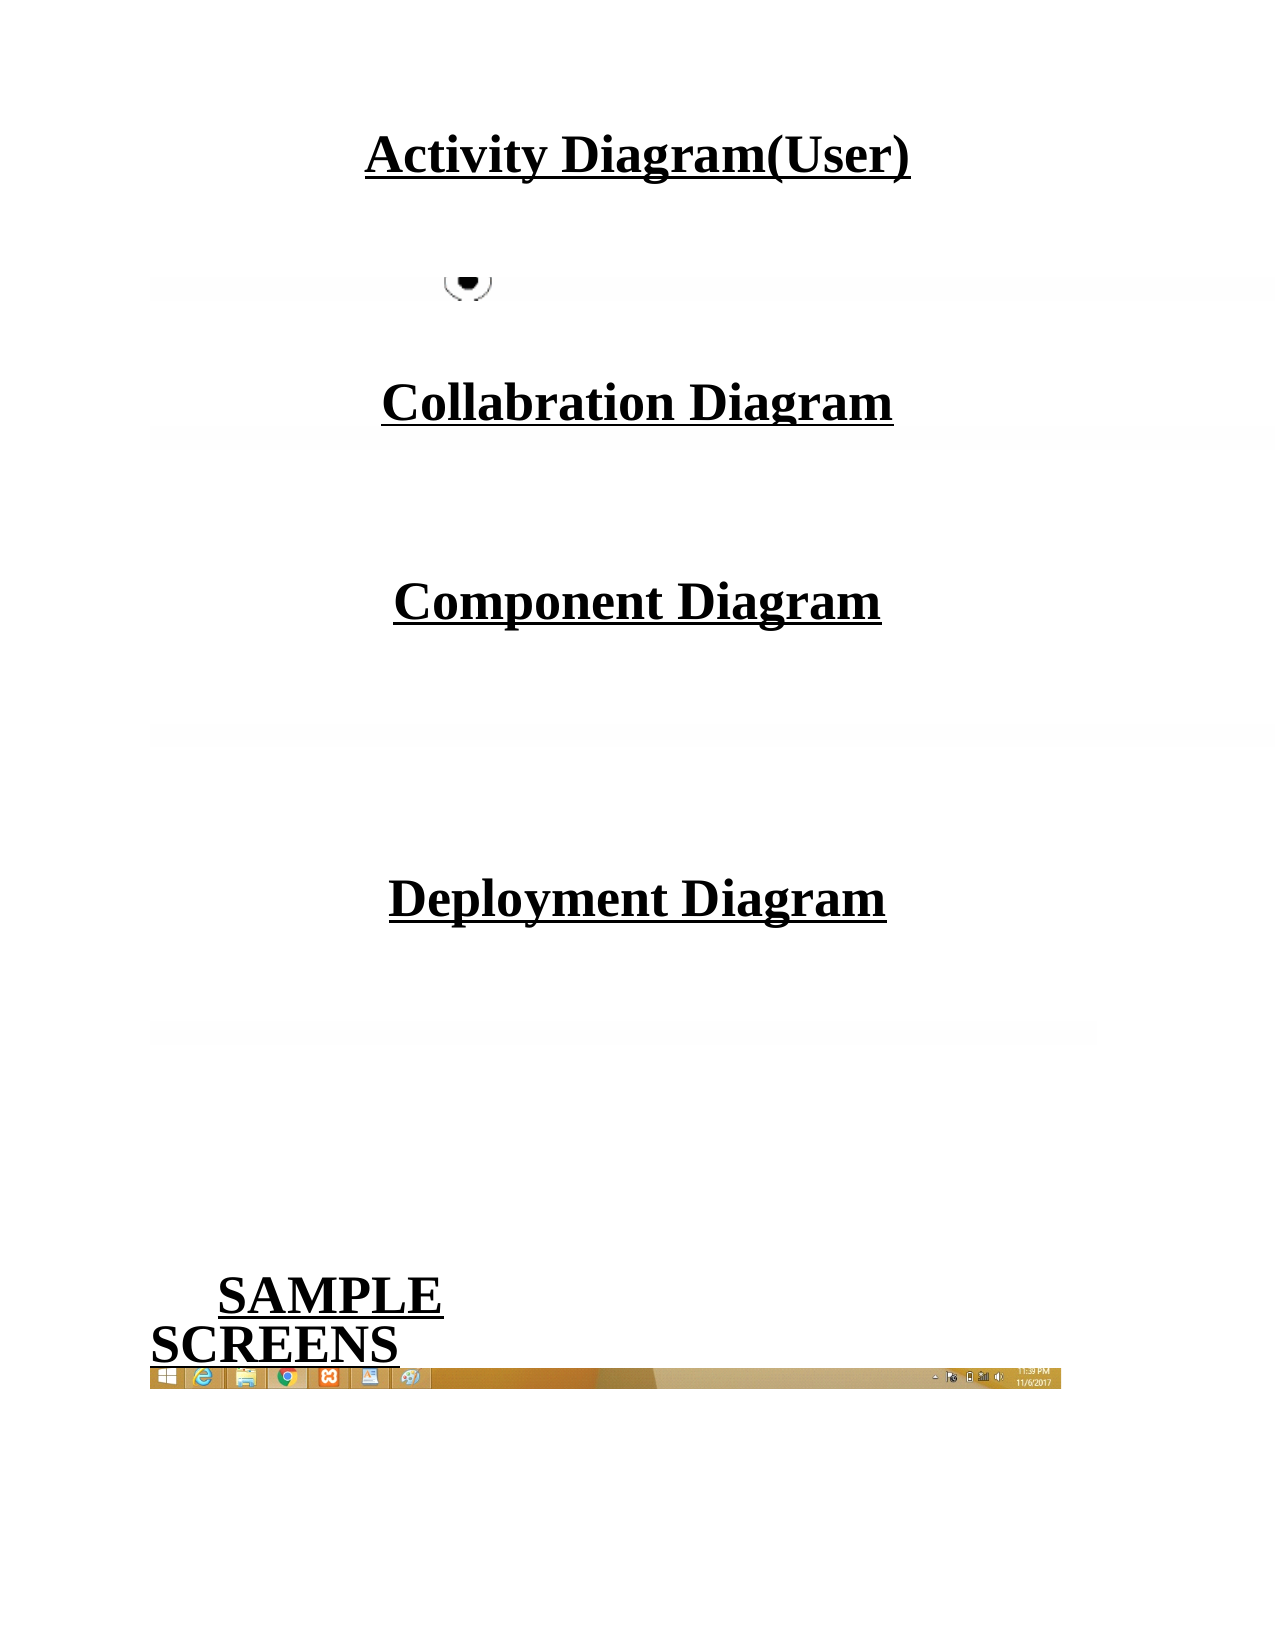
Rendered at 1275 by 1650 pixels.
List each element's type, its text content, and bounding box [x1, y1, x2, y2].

text Activity Diagram(User) [535, 150, 648, 176]
text Component Diagram [150, 596, 507, 625]
text Deployment Diagram [538, 894, 769, 920]
text Component Diagram [515, 596, 764, 622]
text Activity Diagram(User) [776, 150, 900, 176]
text Component Diagram [766, 596, 1125, 625]
text Collabration Diagram [778, 398, 1125, 426]
text Deployment Diagram [771, 894, 1125, 922]
text Activity Diagram(User) [150, 150, 533, 179]
text Collabration Diagram [150, 398, 776, 426]
text Deployment Diagram [150, 894, 454, 922]
text SAMPLE [150, 1290, 1125, 1319]
text Activity Diagram(User) [903, 150, 1125, 179]
text SCREENS [150, 1340, 1125, 1369]
text Activity Diagram(User) [650, 150, 773, 176]
text Deployment Diagram [462, 894, 536, 920]
